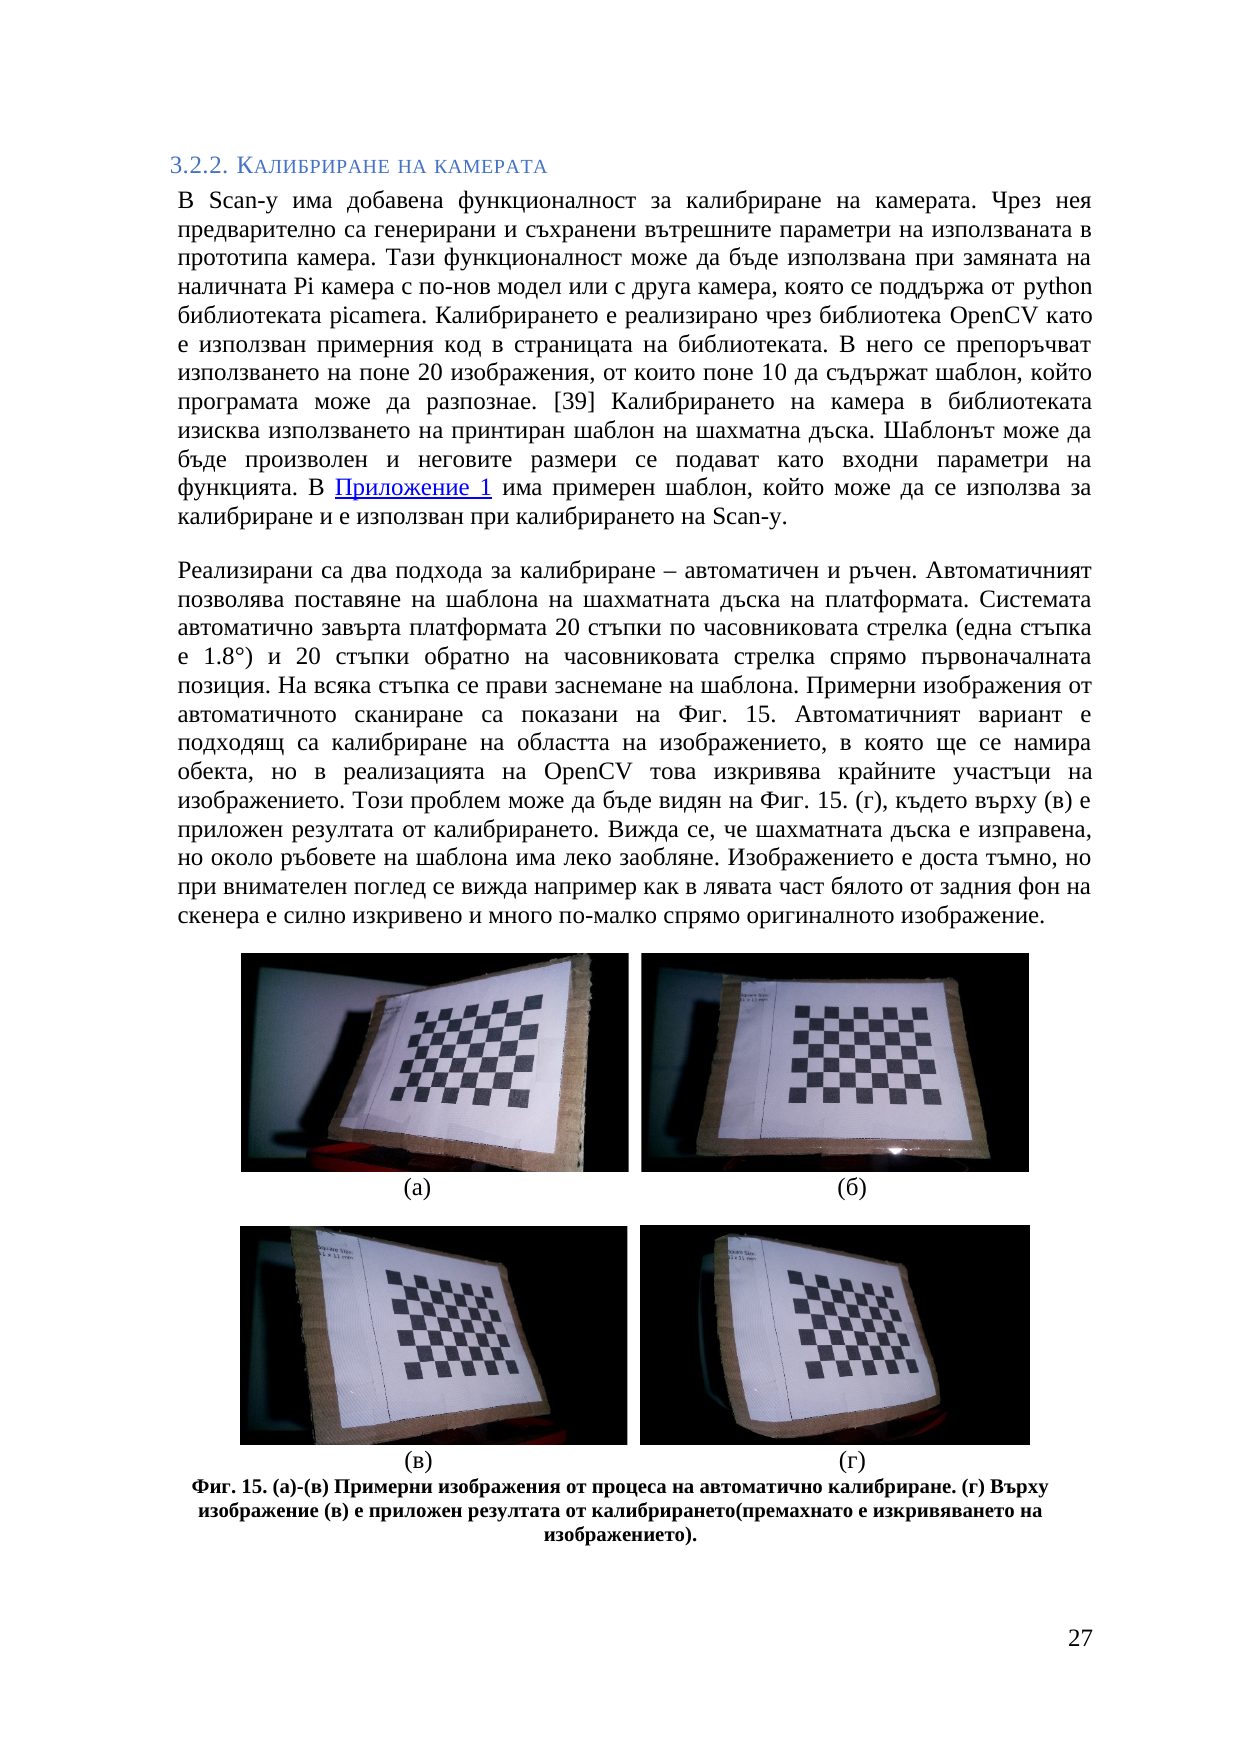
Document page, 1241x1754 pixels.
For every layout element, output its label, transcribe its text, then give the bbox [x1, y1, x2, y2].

picture [641, 953, 1029, 1172]
subtitle Калибриране на камерата [228, 150, 1093, 179]
text (в) (г) [177, 1445, 1093, 1474]
picture [640, 1225, 1030, 1445]
picture [241, 953, 629, 1172]
text Фиг. 15. (а)-(в) Примерни изображения от процеса на автоматично калибриране. (г) Върху изображение (в) е приложен резултата от калибрирането(премахнато е изкривяването на изображението). [148, 1474, 1093, 1546]
text (а) (б) [177, 1172, 1093, 1201]
picture [240, 1226, 628, 1445]
text Реализирани са два подхода за калибриране – автоматичен и ръчен. Автоматичният позволява поставяне на шаблона на шахматната дъска на платформата. Системата автоматично завърта платформата 20 стъпки по часовниковата стрелка (една стъпка е 1.8°) и 20 стъпки обратно на часовниковата стрелка спрямо първоначалната позиция. На всяка стъпка се прави заснемане на шаблона. Примерни изображения от автоматичното сканиране са показани на Фиг. 15. Автоматичният вариант е подходящ са калибриране на областта на изображението, в която ще се намира обекта, но в реализацията на OpenCV това изкривява крайните участъци на изображението. Този проблем може да бъде видян на Фиг. 15. (г), където върху (в) е приложен резултата от калибрирането. Вижда се, че шахматната дъска е изправена, но около ръбовете на шаблона има леко заобляне. Изображението е доста тъмно, но при внимателен поглед се вижда например как в лявата част бялото от задния фон на скенера е силно изкривено и много по-малко спрямо оригиналното изображение. [177, 555, 1093, 929]
text В Scan-у има добавена функционалност за калибриране на камерата. Чрез нея предварително са генерирани и съхранени вътрешните параметри на използваната в прототипа камера. Тази функционалност може да бъде използвана при замяната на наличната Pi камера с по-нов модел или с друга камера, която се поддържа от python библиотеката picamera. Калибрирането е реализирано чрез библиотека OpenCV като е използван примерния код в страницата на библиотеката. В него се препоръчват използването на поне 20 изображения, от които поне 10 да съдържат шаблон, който програмата може да разпознае. [39] Калибрирането на камера в библиотеката изисква използването на принтиран шаблон на шахматна дъска. Шаблонът може да бъде произволен и неговите размери се подават като входни параметри на функцията. В Приложение 1 има примерен шаблон, който може да се използва за калибриране и е използван при калибрирането на Scan-y. [177, 185, 1093, 530]
